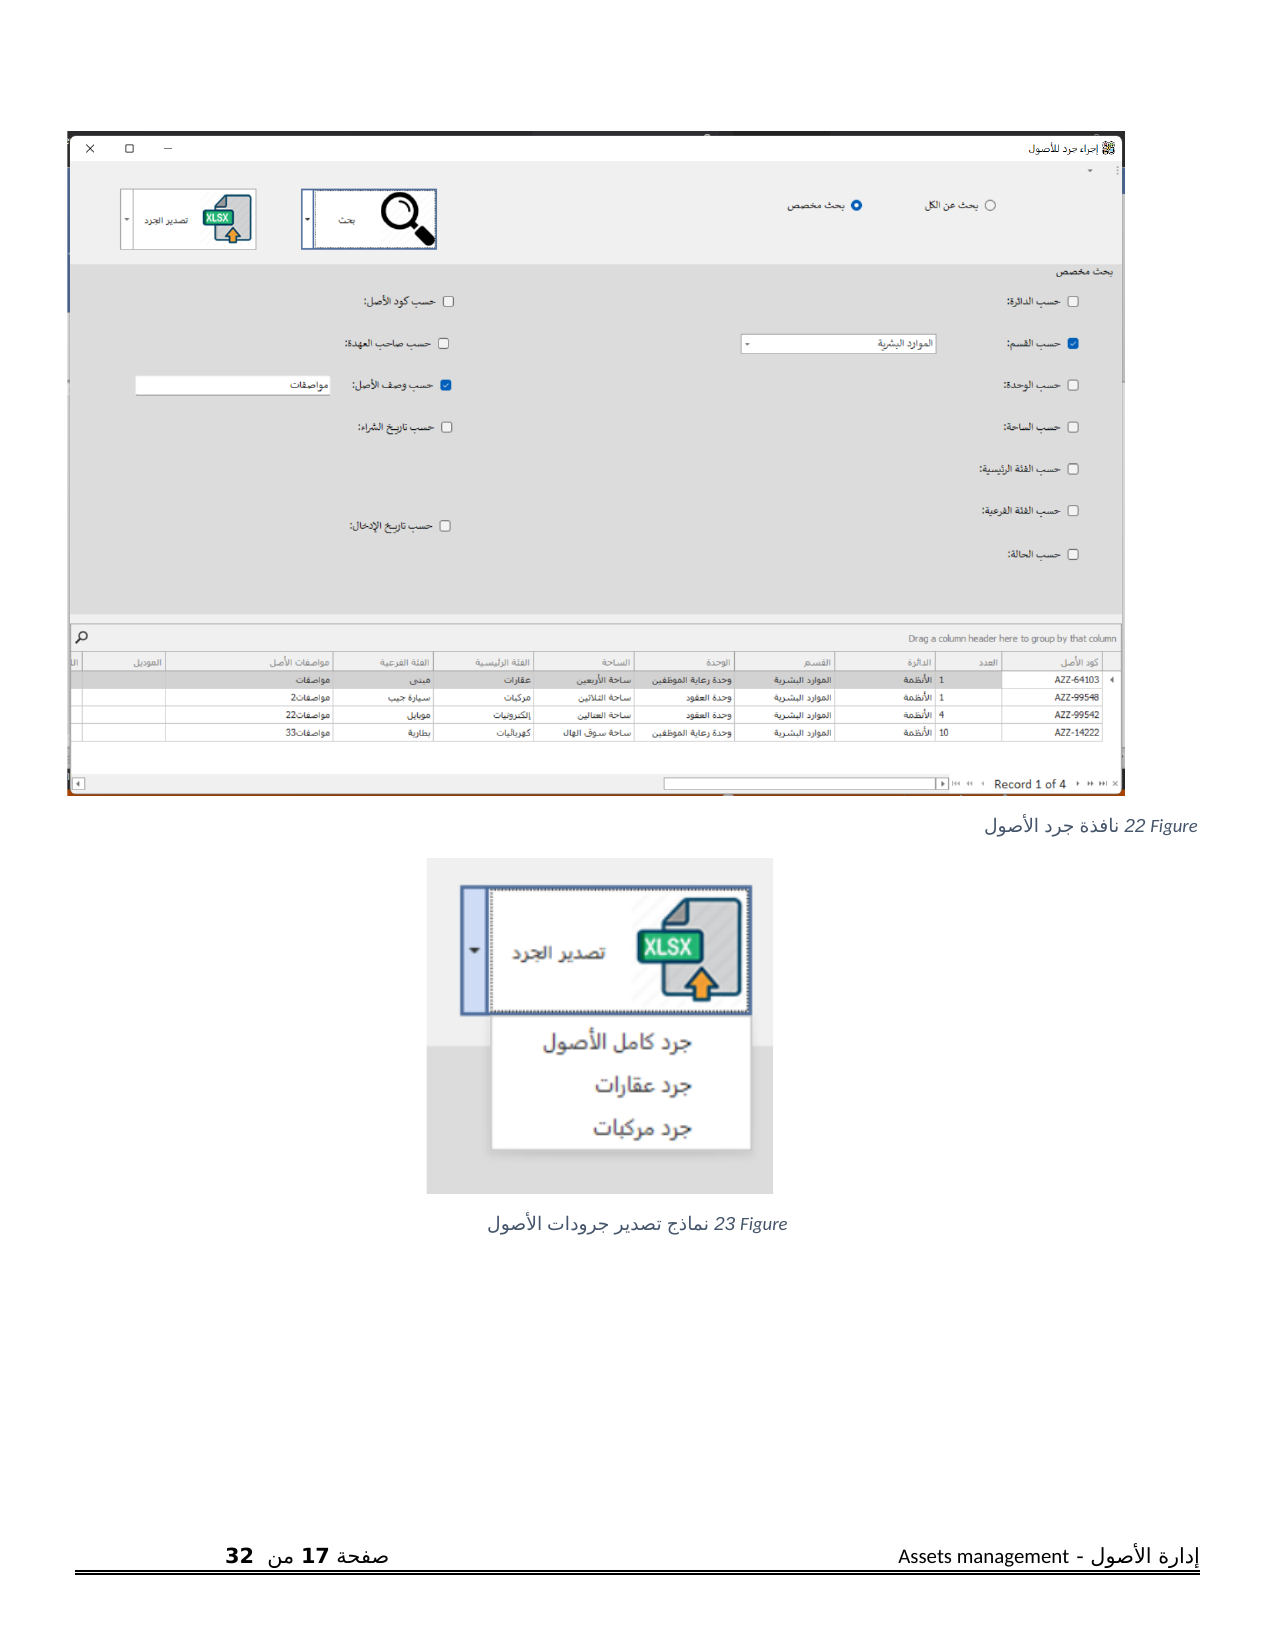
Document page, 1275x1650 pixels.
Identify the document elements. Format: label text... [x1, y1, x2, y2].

text Figure 22 نافذة جرد الأصول [75, 814, 1200, 837]
picture [67, 131, 1125, 796]
picture [426, 858, 774, 1194]
text Figure 23 نماذج تصدير جرودات الأصول [75, 1212, 1200, 1235]
